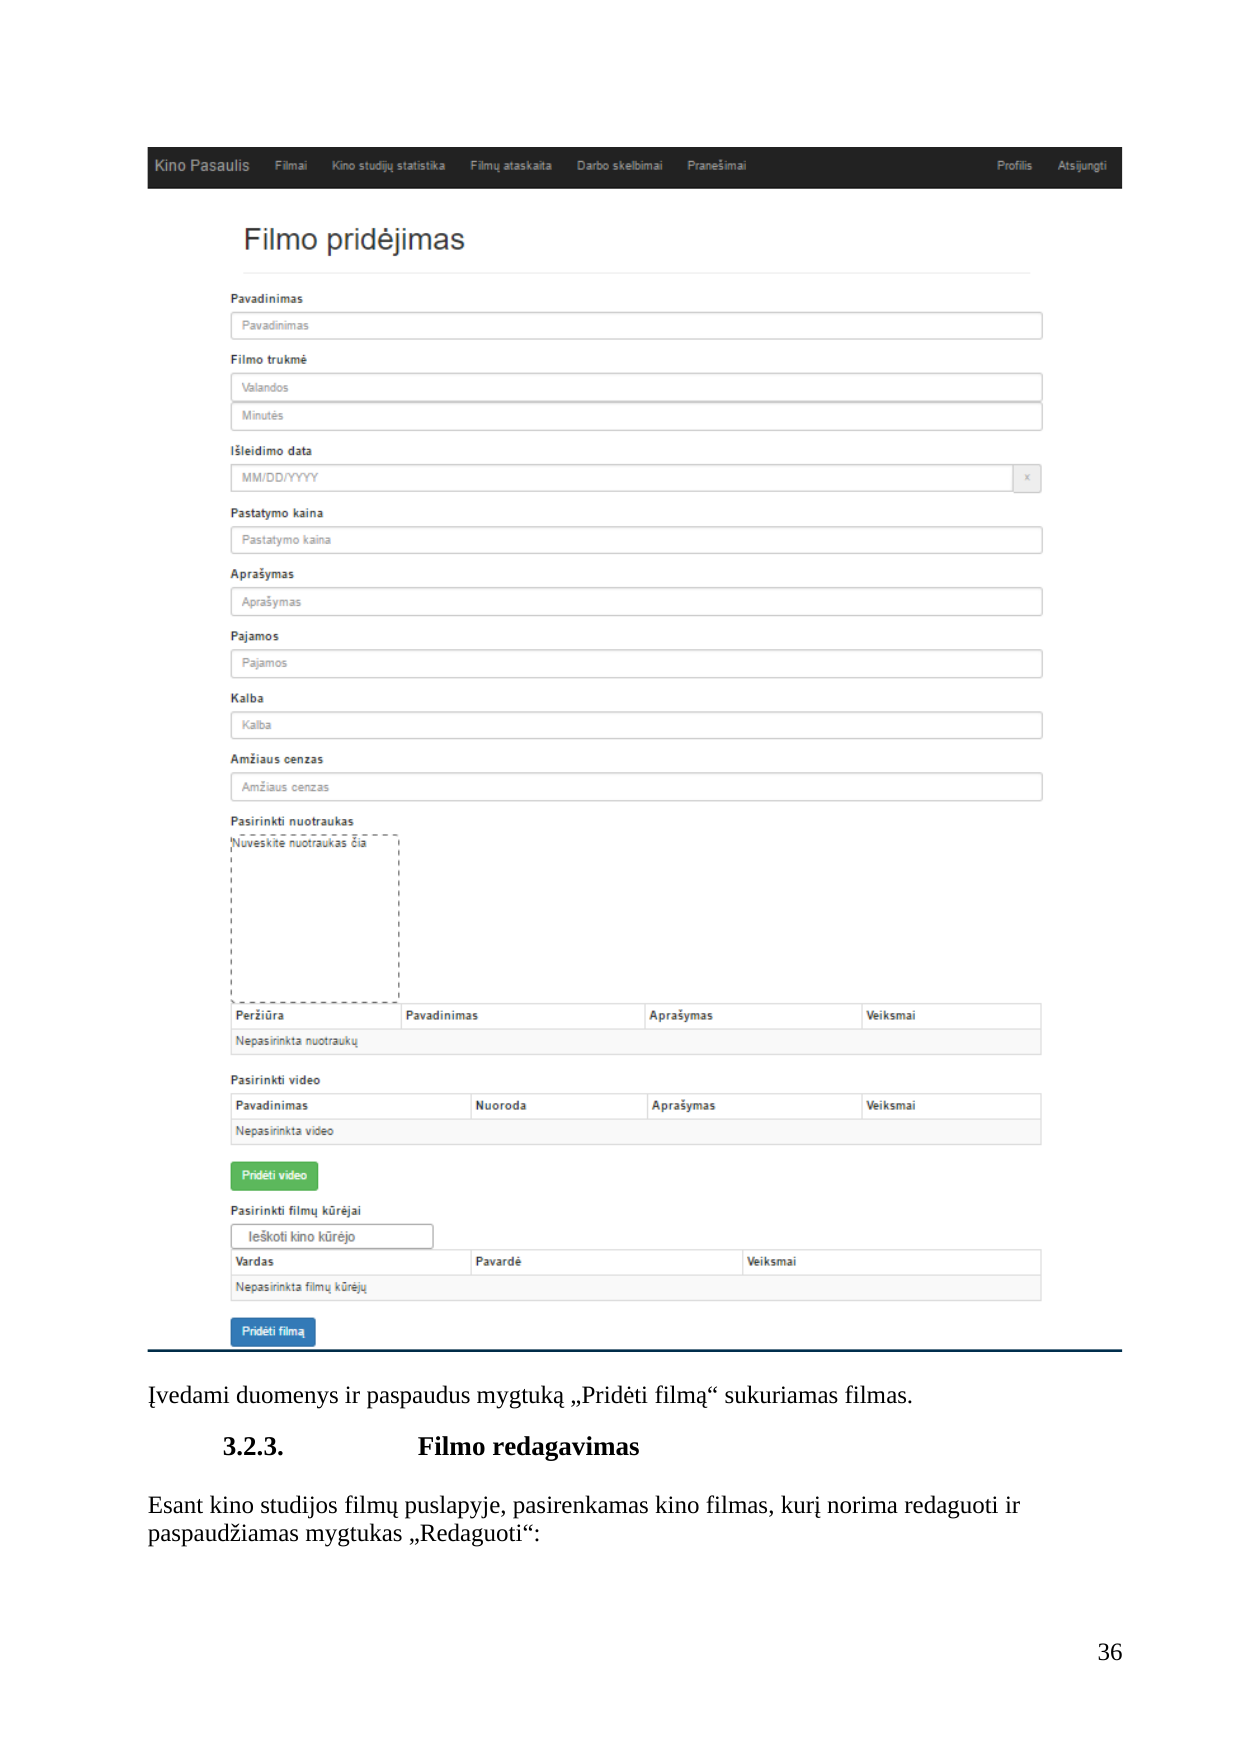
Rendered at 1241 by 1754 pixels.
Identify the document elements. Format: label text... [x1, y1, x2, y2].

text Esant kino studijos filmų puslapyje, pasirenkamas kino filmas, kurį norima redaguoti ir paspaudžiamas mygtukas „Redaguoti“: [148, 1490, 1122, 1547]
subtitle Filmo redagavimas [223, 1430, 1122, 1461]
text Įvedami duomenys ir paspaudus mygtuką „Pridėti filmą“ sukuriamas filmas. [148, 1380, 1122, 1409]
picture [147, 147, 1123, 1352]
